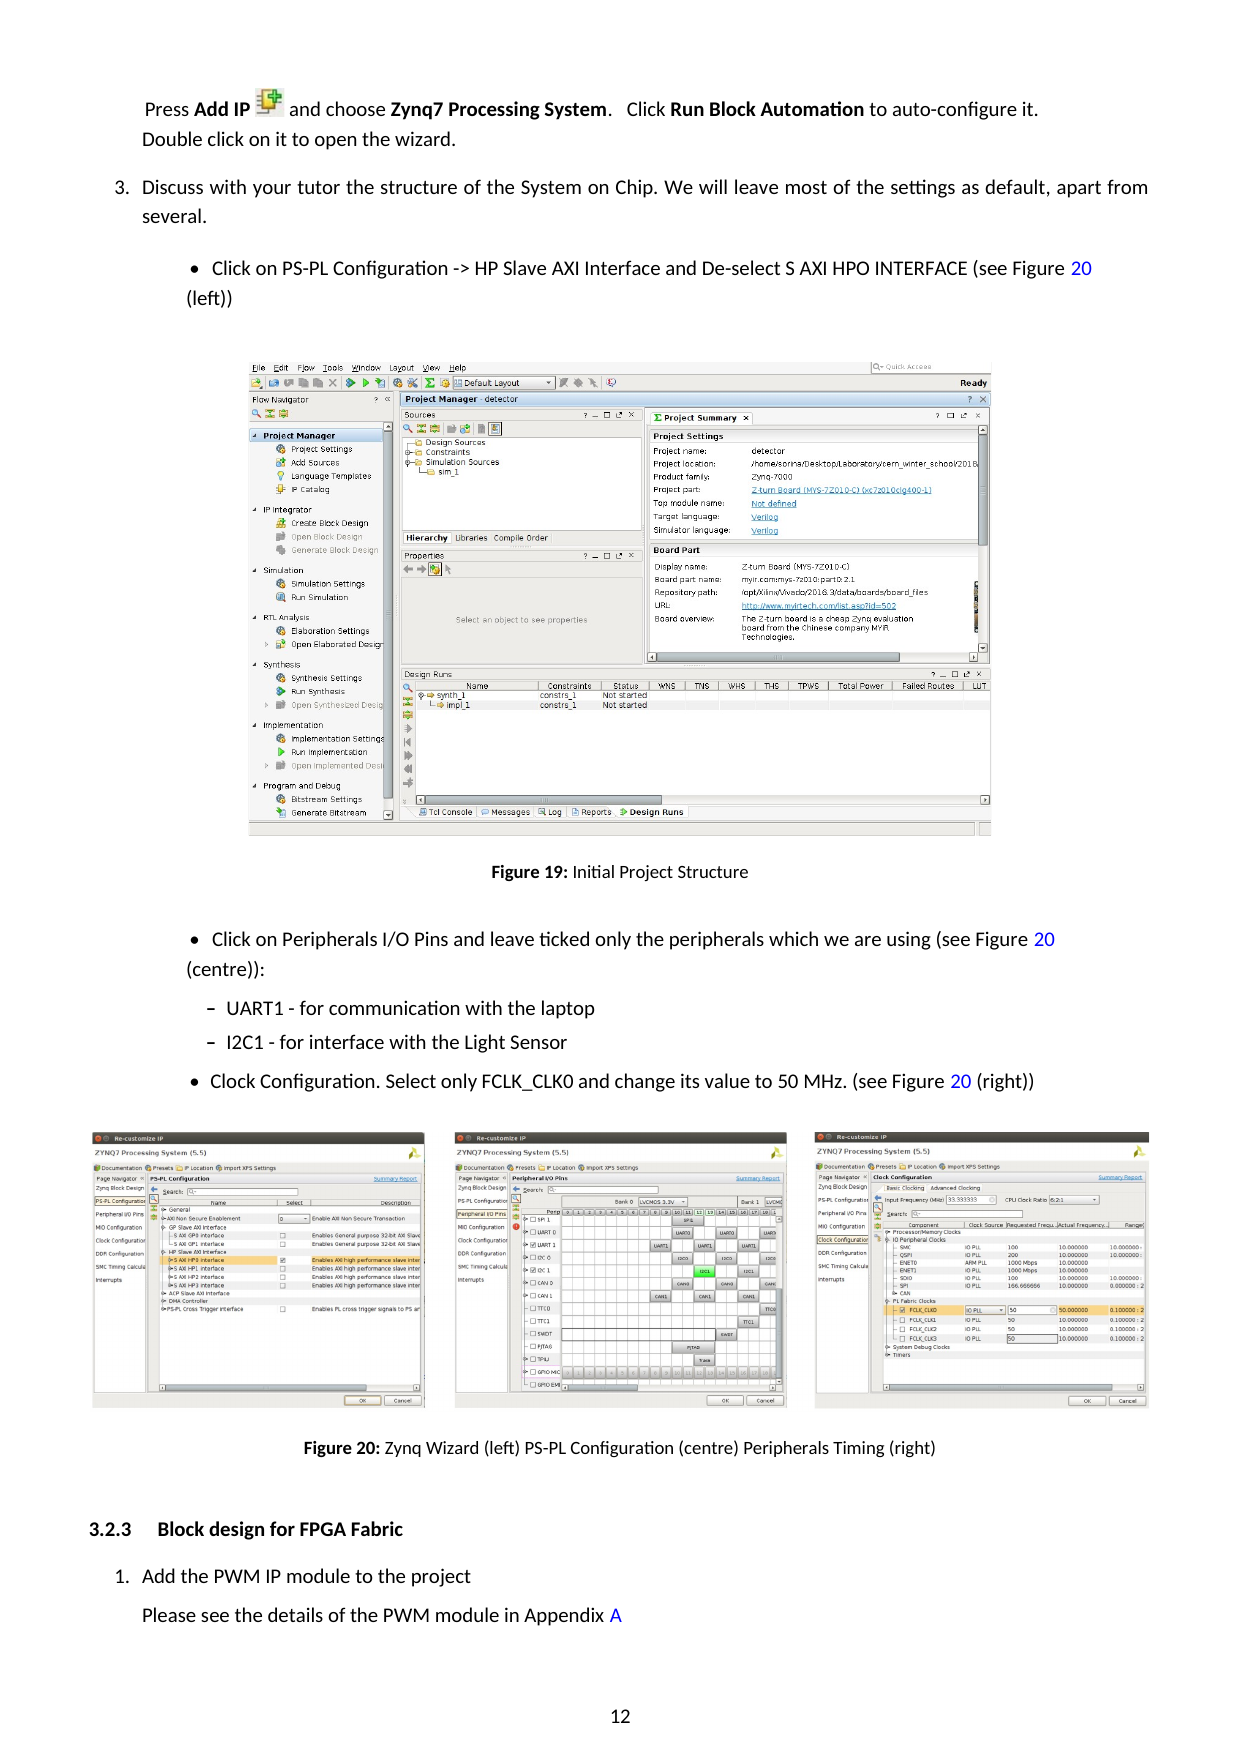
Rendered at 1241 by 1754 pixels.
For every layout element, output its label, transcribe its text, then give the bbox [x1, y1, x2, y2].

text Double click on it to open the wizard. [142, 126, 1152, 152]
text Figure 19: Initial Project Structure [88, 861, 1152, 884]
list Discuss with your tutor the structure of the System on Chip. We will leave most of the settings as default, apart from several. [114, 174, 1152, 229]
text Press Add IP and choose Zynq7 Processing System. Click Run Block Automation to auto-configure it. [144, 88, 1154, 121]
text (left)) [186, 285, 1152, 311]
list UART1 - for communication with the laptop [206, 995, 1152, 1020]
picture [248, 362, 992, 836]
list Add the PWM IP module to the project [114, 1563, 1152, 1589]
picture [90, 1132, 1150, 1412]
list Click on PS-PL Configuration -> HP Slave AXI Interface and De-select S AXI HPO INTERFACE (see Figure 20 [189, 255, 1152, 280]
list I2C1 - for interface with the Light Sensor [206, 1029, 1152, 1055]
picture [255, 88, 285, 117]
list Clock Configuration. Select only FCLK_CLK0 and change its value to 50 MHz. (see Figure 20 (right)) [189, 1068, 1152, 1093]
text Please see the details of the PWM module in Appendix A [142, 1602, 1152, 1627]
list Click on Peripherals I/O Pins and leave ticked only the peripherals which we are using (see Figure 20 [189, 926, 1152, 951]
text (centre)): [186, 956, 1152, 982]
text Figure 20: Zynq Wizard (left) PS-PL Configuration (centre) Peripherals Timing (right) [88, 1436, 1152, 1459]
subtitle Block design for FPGA Fabric [88, 1517, 1154, 1542]
